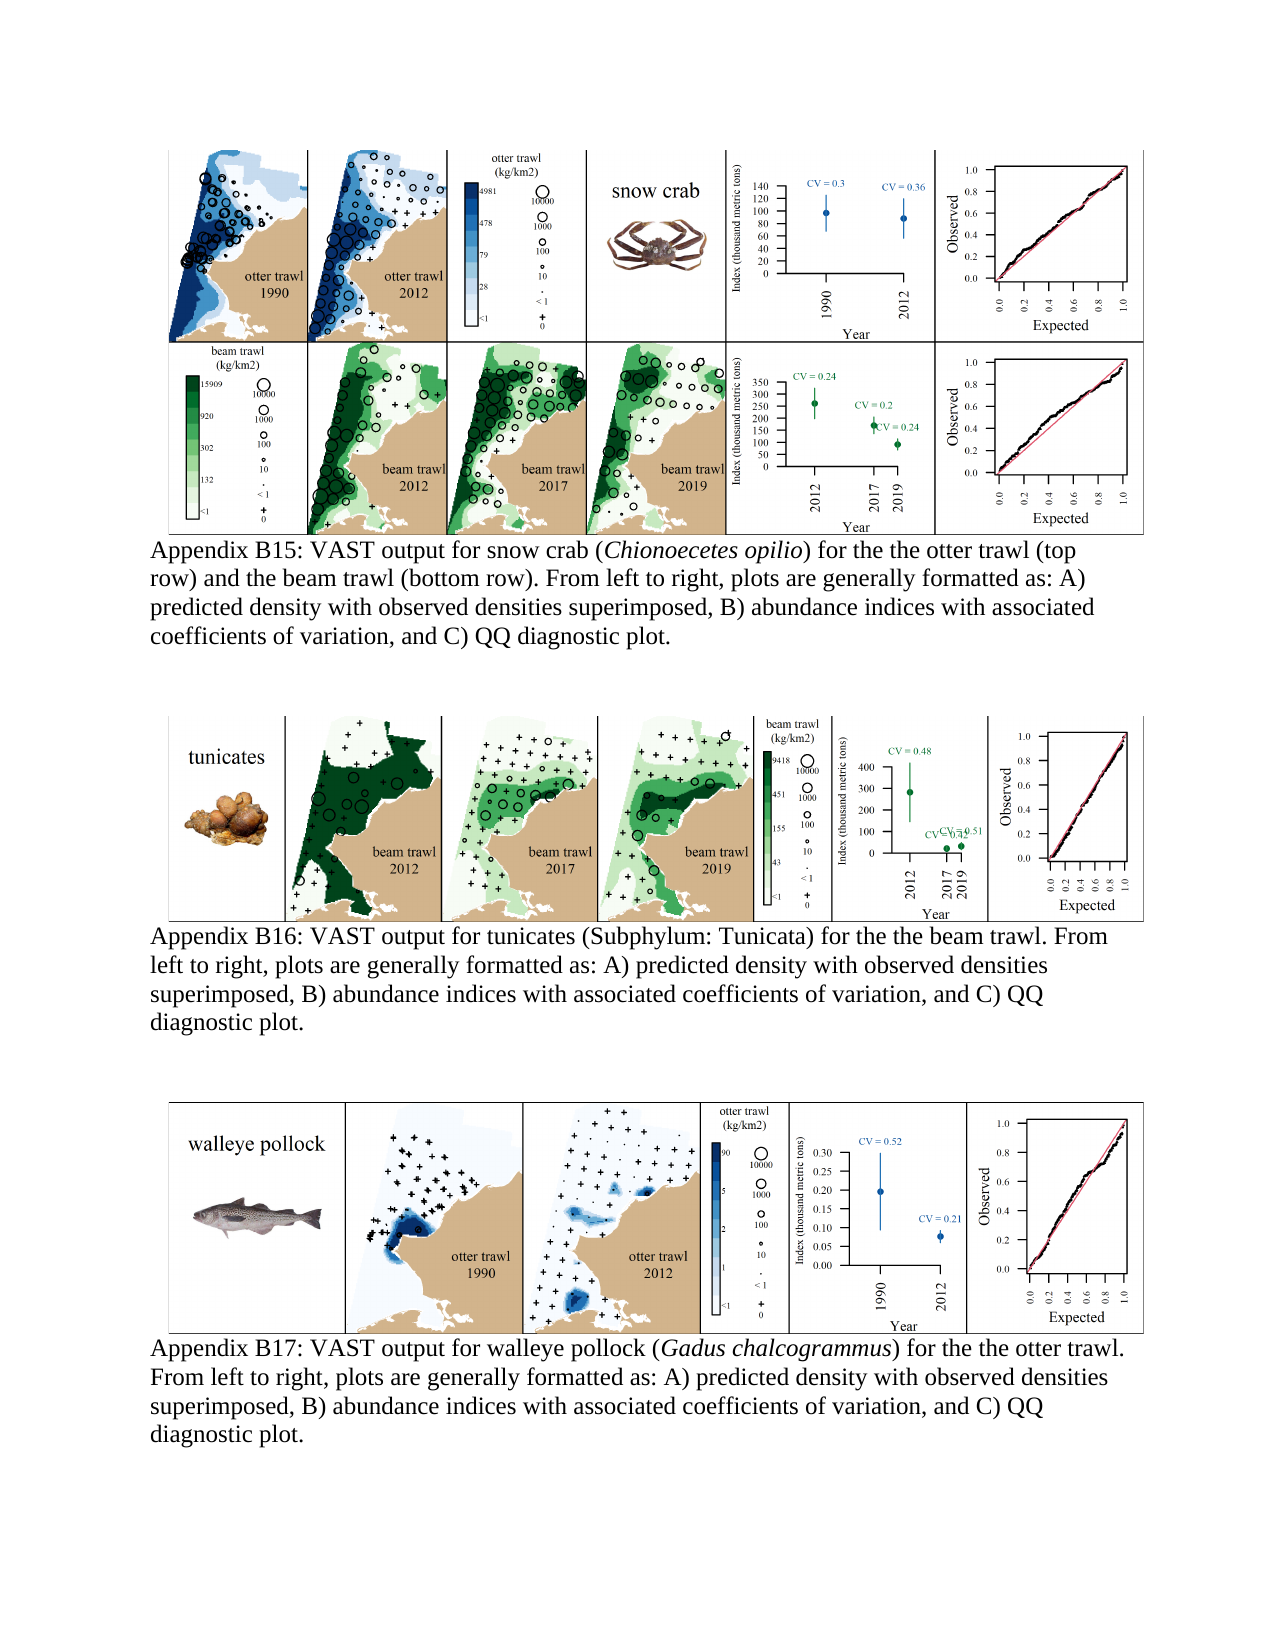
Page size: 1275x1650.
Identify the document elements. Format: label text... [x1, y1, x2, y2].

picture [168, 150, 1144, 535]
picture [168, 1102, 1144, 1334]
picture [168, 716, 1144, 922]
